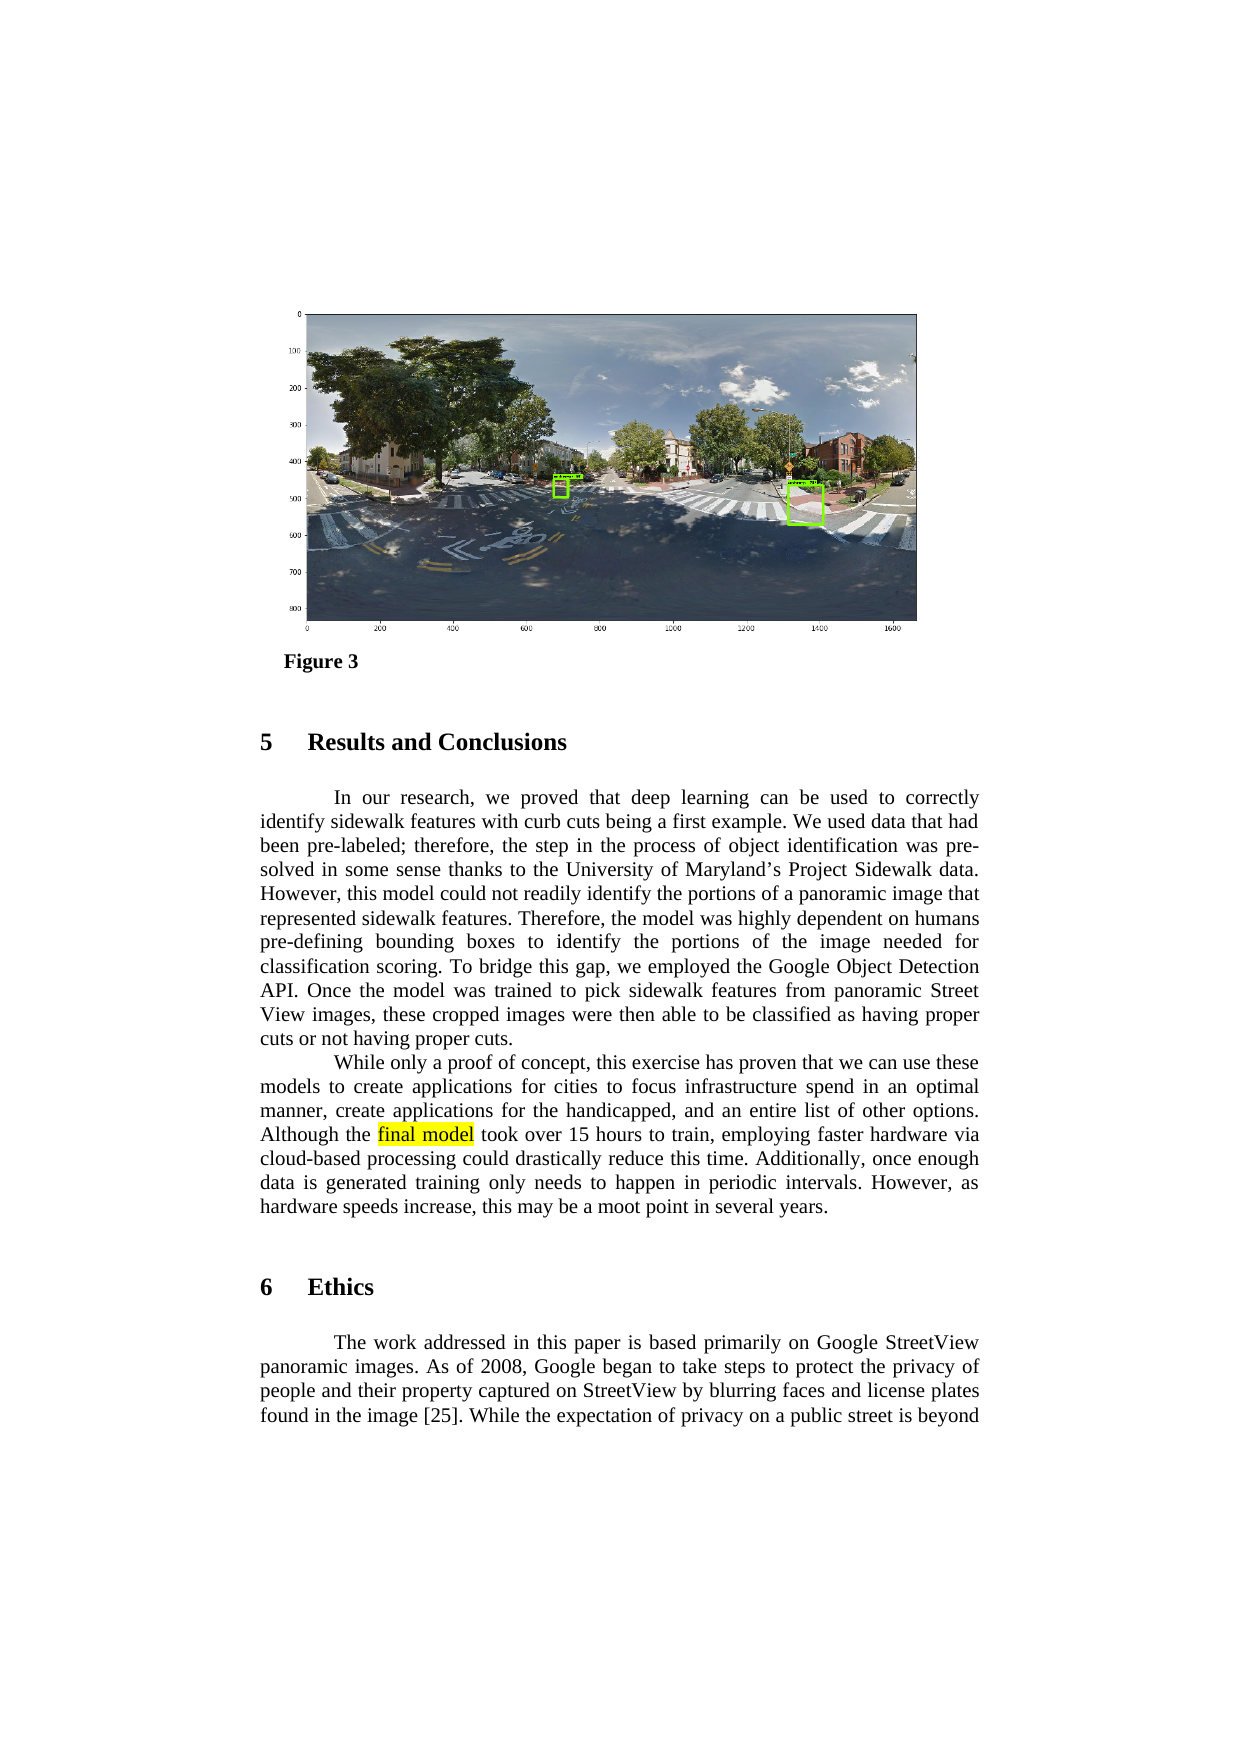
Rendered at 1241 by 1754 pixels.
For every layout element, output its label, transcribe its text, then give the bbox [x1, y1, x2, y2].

subtitle 6 Ethics [260, 1272, 980, 1301]
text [260, 1330, 980, 1427]
subtitle 5 Results and Conclusions [260, 727, 980, 756]
text In our research, we proved that deep learning can be used to correctly identify sidewalk features with curb cuts being a first example. We used data that had been pre-labeled; therefore, the step in the process of object identification was pre-solved in some sense thanks to the University of Maryland’s Project Sidewalk data. However, this model could not readily identify the portions of a panoramic image that represented sidewalk features. Therefore, the model was highly dependent on humans pre-defining bounding boxes to identify the portions of the image needed for classification scoring. To bridge this gap, we employed the Google Object Detection API. Once the model was trained to pick sidewalk features from panoramic Street View images, these cropped images were then able to be classified as having proper cuts or not having proper cuts. [260, 785, 980, 1050]
text While only a proof of concept, this exercise has proven that we can use these models to create applications for cities to focus infrastructure spend in an optimal manner, create applications for the handicapped, and an entire list of other options. Although the final model took over 15 hours to train, employing faster hardware via cloud-based processing could drastically reduce this time. Additionally, once enough data is generated training only needs to happen in periodic intervals. However, as hardware speeds increase, this may be a moot point in several years. [260, 1050, 980, 1218]
picture [283, 307, 923, 637]
